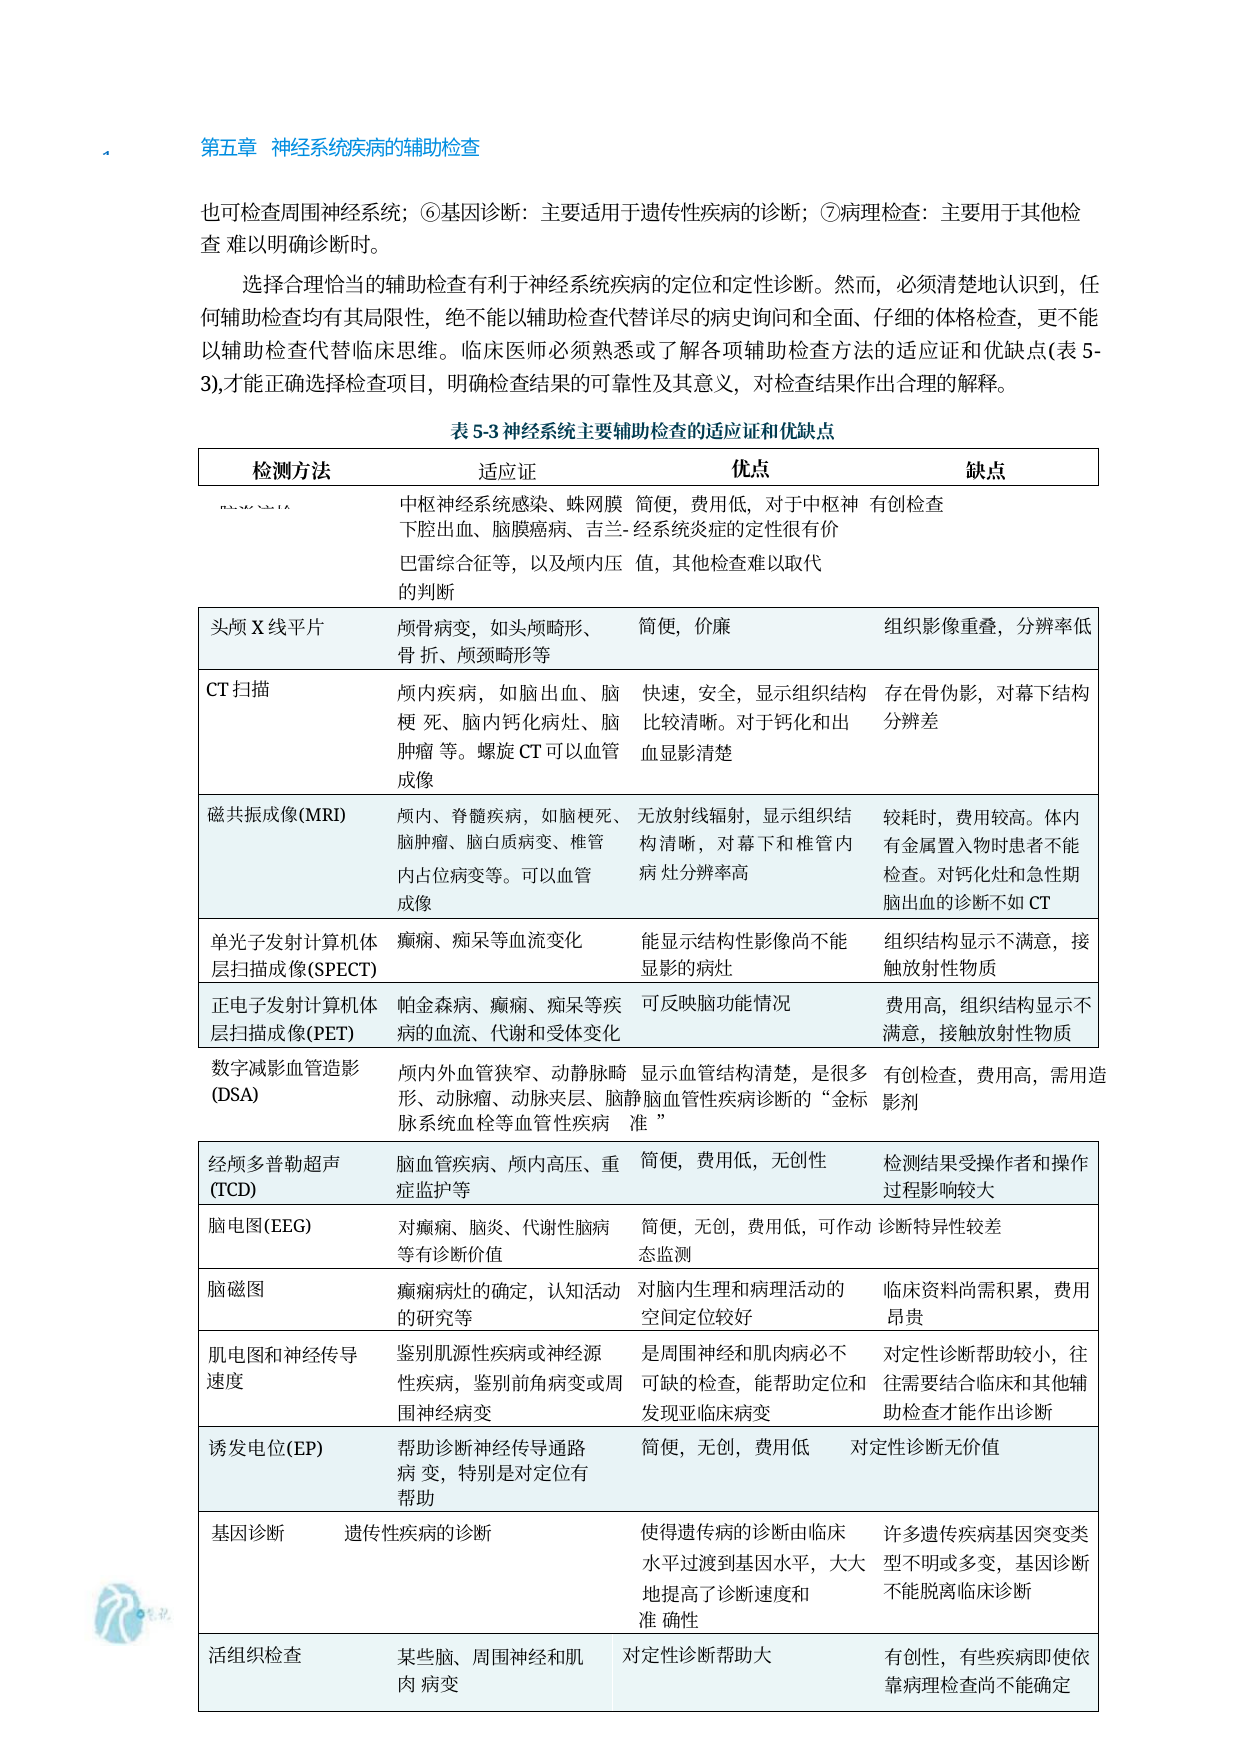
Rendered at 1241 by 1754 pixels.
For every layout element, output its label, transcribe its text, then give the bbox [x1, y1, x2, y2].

table_cell 对癫痫、脑炎、代谢性脑病 等有诊断价值 [369, 1205, 630, 1268]
text 选择合理恰当的辅助检查有利于神经系统疾病的定位和定性诊断。然而，必须清楚地认识到，任 何辅助检查均有其局限性，绝不能以辅助检查代替详尽的病史询问和全面、仔细的体格检查，更不能 以辅助检查代替临床思维。临床医师必须熟悉或了解各项辅助检查方法的适应证和优缺点(表5- 3),才能正确选择检查项目，明确检查结果的可靠性及其意义，对检查结果作出合理的解释。 [200, 268, 1101, 398]
table_cell 快速，安全，显示组织结构 比较清晰。对于钙化和出 血显影清楚 [632, 670, 874, 794]
table_header 适应证 [405, 449, 633, 485]
table_cell 使得遗传病的诊断由临床 水平过渡到基因水平，大大 地提高了诊断速度和准 确性 [630, 1512, 875, 1633]
table_cell 对脑内生理和病理活动的 空间定位较好 [630, 1269, 854, 1330]
table_cell 鉴别肌源性疾病或神经源 性疾病，鉴别前角病变或周 围神经病变 [369, 1331, 630, 1426]
table_header 颅骨病变，如头颅畸形、骨 折、颅颈畸形等 [387, 608, 632, 669]
text 表5-3神经系统主要辅助检查的适应证和优缺点 [450, 418, 1107, 443]
table_cell 癫痫病灶的确定，认知活动 的研究等 [369, 1269, 630, 1330]
table_cell 脑磁图 [199, 1269, 369, 1330]
text 巴雷综合征等，以及颅内压 值，其他检查难以取代 [399, 551, 1107, 575]
text 颅内外血管狭窄、动静脉畸 显示血管结构清楚，是很多 形、动脉瘤、动脉夹层、脑静脑血管性疾病诊断的“金标 脉系统血栓等血管性疾病 准 ” [399, 1060, 869, 1135]
table_cell 简便，无创，费用低，可作动 诊断特异性较差 态监测 [630, 1205, 1098, 1268]
table_header 简便，价廉 [632, 608, 874, 669]
table_cell 某些脑、周围神经和肌肉 病变 [369, 1634, 612, 1711]
text 的判断 [398, 580, 1107, 605]
picture [726, 435, 737, 439]
table_cell 颅内疾病，如脑出血、脑梗 死、脑内钙化病灶、脑肿瘤 等。螺旋CT可以血管成像 [387, 670, 632, 794]
text 也可检查周围神经系统；⑥基因诊断：主要适用于遗传性疾病的诊断；⑦病理检查：主要用于其他检查 难以明确诊断时。 [200, 197, 1099, 259]
table_header 头颅X线平片 [199, 608, 387, 669]
table_cell 存在骨伪影，对幕下结构 分辨差 [874, 670, 1098, 794]
table_header 脑血管疾病、颅内高压、重 症监护等 [369, 1142, 630, 1204]
table_cell 活组织检查 [199, 1634, 369, 1711]
table_cell 颅内、脊髓疾病，如脑梗死、 脑肿瘤、脑白质病变、椎管 内占位病变等。可以血管 成像 [387, 795, 632, 918]
table_cell 基因诊断 遗传性疾病的诊断 [199, 1512, 630, 1633]
table_cell 对定性诊断帮助较小，往 往需要结合临床和其他辅 助检查才能作出诊断 [875, 1331, 1098, 1426]
table_cell 诱发电位(EP) [199, 1427, 369, 1511]
table_cell 费用高，组织结构显示不 满意，接触放射性物质 [874, 983, 1098, 1047]
table_cell CT扫描 [199, 670, 387, 794]
table_cell 临床资料尚需积累，费用 昂贵 [854, 1269, 1098, 1330]
table_cell 组织结构显示不满意，接 触放射性物质 [874, 919, 1098, 982]
text 有创检查，费用高，需用造 影剂 [882, 1060, 1107, 1115]
table_cell 无放射线辐射，显示组织结 构清晰，对幕下和椎管内病 灶分辨率高 [632, 795, 874, 918]
table_header 检测方法 [199, 449, 404, 485]
table_cell 帮助诊断神经传导通路病 变，特别是对定位有帮助 [369, 1427, 630, 1511]
table_cell 是周围神经和肌肉病必不 可缺的检查，能帮助定位和 发现亚临床病变 [630, 1331, 875, 1426]
table_cell 脑电图(EEG) [199, 1205, 369, 1268]
text 中枢神经系统感染、蛛网膜 简便，费用低，对于中枢神 有创检查 [399, 491, 1107, 517]
text 数字减影血管造影 (DSA) [211, 1054, 360, 1107]
table_cell 许多遗传疾病基因突变类 型不明或多变，基因诊断 不能脱离临床诊断 [875, 1512, 1098, 1633]
picture [84, 1575, 174, 1646]
table_cell 癫痫、痴呆等血流变化 [387, 919, 632, 982]
table_cell 单光子发射计算机体 层扫描成像(SPECT) [199, 919, 387, 982]
table_header 优点 [633, 449, 868, 485]
table_header 经颅多普勒超声 (TCD) [199, 1142, 369, 1204]
table_header 组织影像重叠，分辨率低 [874, 608, 1098, 669]
text 下腔出血、脑膜癌病、吉兰- 经系统炎症的定性很有价 [399, 522, 1107, 551]
text 第五章 神经系统疾病的辅助检查 [200, 134, 1107, 161]
table_header 简便，费用低，无创性 [630, 1142, 854, 1204]
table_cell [854, 1634, 1098, 1711]
table_cell 磁共振成像(MRI) [199, 795, 387, 918]
table_cell 简便，无创，费用低 对定性诊断无价值 [630, 1427, 1098, 1511]
table_cell 正电子发射计算机体 层扫描成像(PET) [199, 983, 387, 1047]
table_cell 肌电图和神经传导 速度 [199, 1331, 369, 1426]
table_cell 能显示结构性影像尚不能 显影的病灶 [632, 919, 874, 982]
table_header 检测结果受操作者和操作 过程影响较大 [854, 1142, 1098, 1204]
table_cell 可反映脑功能情况 [632, 983, 874, 1047]
table_cell 帕金森病、癫痫、痴呆等疾 病的血流、代谢和受体变化 [387, 983, 632, 1047]
table_cell 较耗时，费用较高。体内 有金属置入物时患者不能 检查。对钙化灶和急性期 脑出血的诊断不如CT [874, 795, 1098, 918]
table_header 缺点 [868, 449, 1098, 485]
table_cell 对定性诊断帮助大 [613, 1634, 854, 1711]
picture [619, 427, 624, 440]
